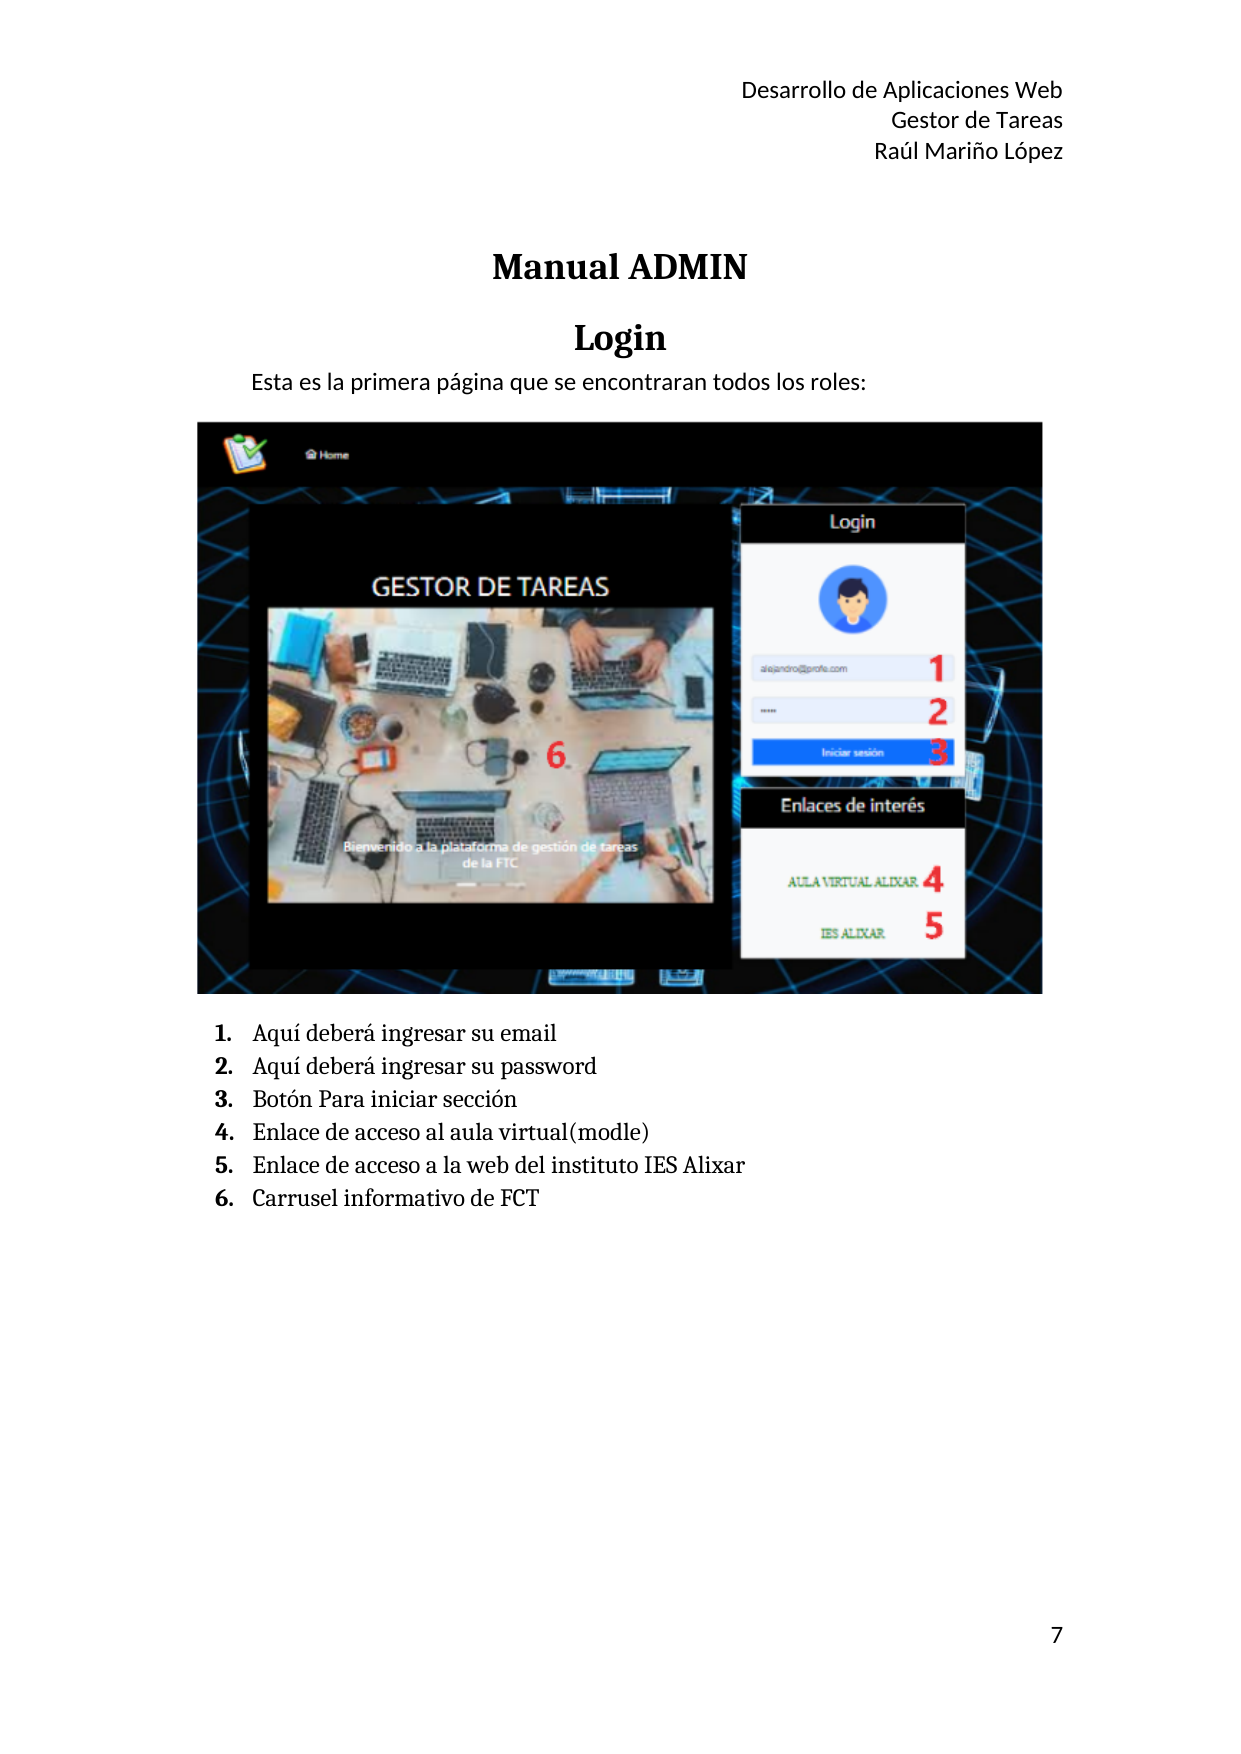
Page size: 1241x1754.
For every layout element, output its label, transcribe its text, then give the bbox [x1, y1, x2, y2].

subtitle Manual ADMIN [177, 246, 1063, 289]
list Enlace de acceso a la web del instituto IES Alixar [215, 1151, 1063, 1180]
text Esta es la primera página que se encontraran todos los roles: [177, 366, 1063, 396]
picture [197, 421, 1043, 994]
list Enlace de acceso al aula virtual(modle) [215, 1118, 1063, 1147]
list Carrusel informativo de FCT [215, 1184, 1063, 1213]
list Aquí deberá ingresar su password [215, 1052, 1063, 1081]
list Aquí deberá ingresar su email [215, 1019, 1063, 1048]
list Botón Para iniciar sección [215, 1085, 1063, 1114]
subtitle Login [177, 316, 1063, 359]
